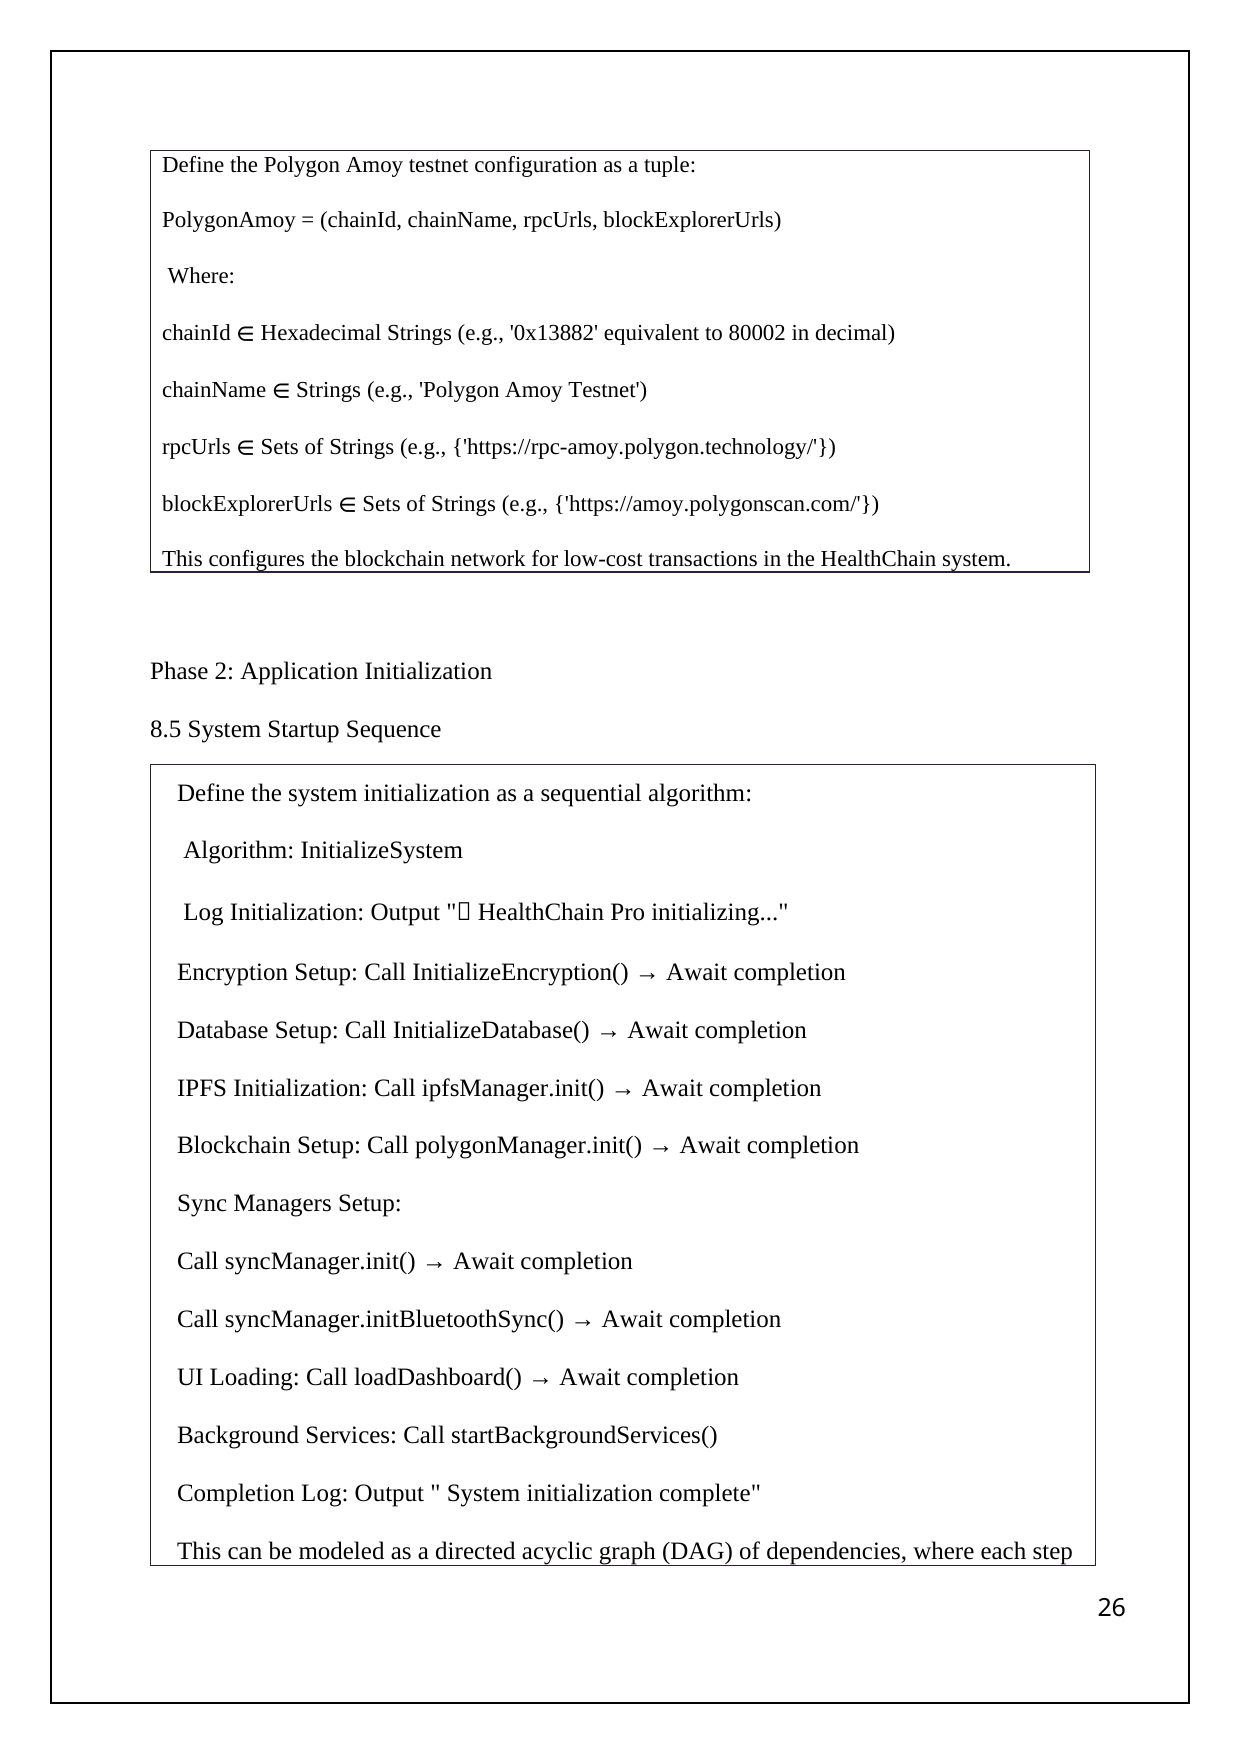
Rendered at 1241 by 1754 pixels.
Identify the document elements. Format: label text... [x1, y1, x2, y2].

table_header Define the Polygon Amoy testnet configuration as a tuple: PolygonAmoy = (chainId, chainName, rpcUrls, blockExplorerUrls) Where: chainId ∈ Hexadecimal Strings (e.g., '0x13882' equivalent to 80002 in decimal) chainName ∈ Strings (e.g., 'Polygon Amoy Testnet') rpcUrls ∈ Sets of Strings (e.g., {'https://rpc-amoy.polygon.technology/'}) blockExplorerUrls ∈ Sets of Strings (e.g., {'https://amoy.polygonscan.com/'}) This configures the blockchain network for low-cost transactions in the HealthChain system. [151, 151, 1089, 571]
text Phase 2: Application Initialization [150, 656, 1090, 684]
text 8.5 System Startup Sequence [150, 714, 1090, 743]
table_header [151, 765, 1095, 1565]
